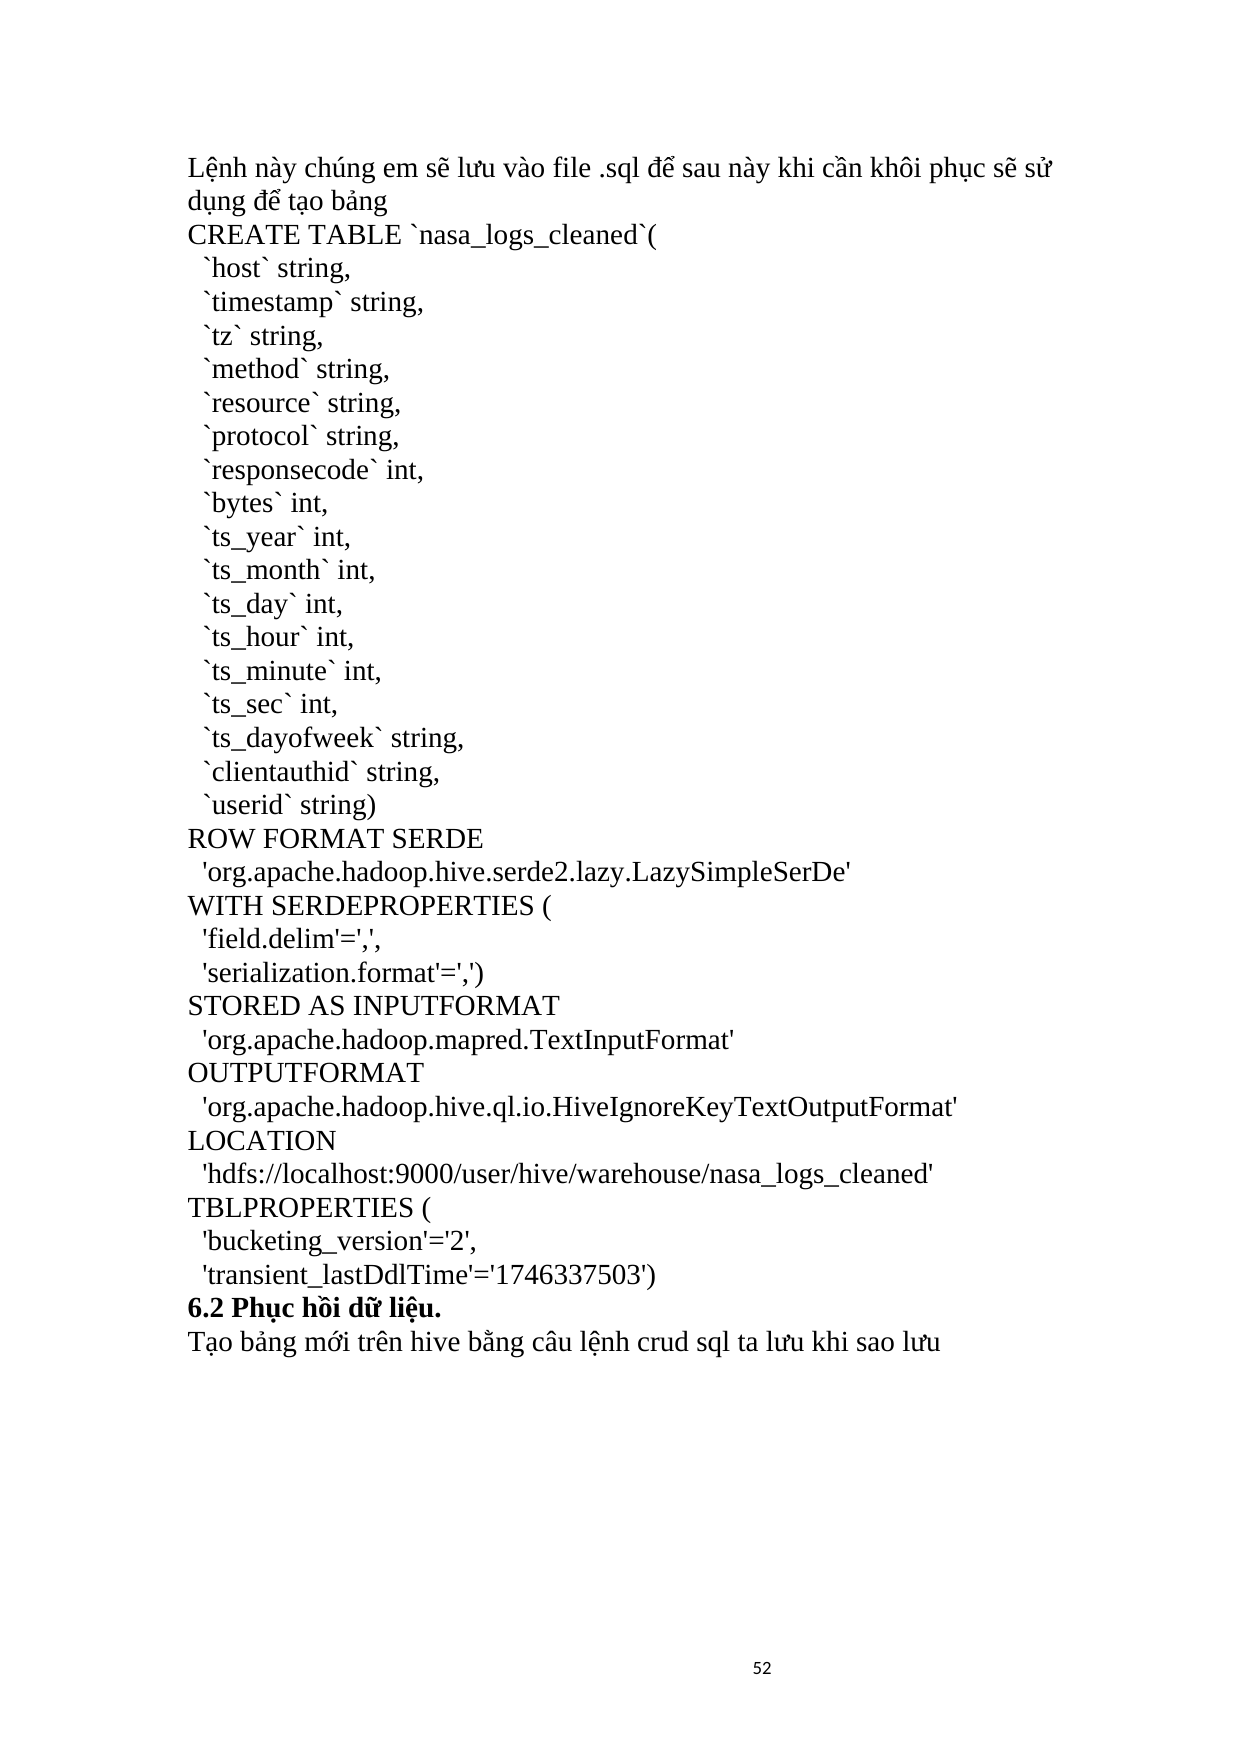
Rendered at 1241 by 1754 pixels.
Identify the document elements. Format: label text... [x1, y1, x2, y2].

text STORED AS INPUTFORMAT [187, 988, 1053, 1022]
text `host` string, [187, 251, 1053, 284]
text `timestamp` string, [187, 284, 1053, 318]
list Tạo bảng mới trên hive bằng câu lệnh crud sql ta lưu khi sao lưu [187, 1324, 1053, 1357]
text `resource` string, [187, 385, 1053, 418]
text 'org.apache.hadoop.hive.serde2.lazy.LazySimpleSerDe' [187, 854, 1053, 888]
text TBLPROPERTIES ( [187, 1190, 1053, 1223]
text 'serialization.format'=',') [187, 955, 1053, 988]
text `ts_month` int, [187, 552, 1053, 586]
text `responsecode` int, [187, 452, 1053, 485]
text CREATE TABLE `nasa_logs_cleaned`( [187, 217, 1053, 251]
text ROW FORMAT SERDE [187, 821, 1053, 854]
text `protocol` string, [187, 418, 1053, 452]
text `bytes` int, [187, 485, 1053, 519]
text WITH SERDEPROPERTIES ( [187, 888, 1053, 921]
text `clientauthid` string, [187, 754, 1053, 787]
text 'hdfs://localhost:9000/user/hive/warehouse/nasa_logs_cleaned' [187, 1156, 1053, 1190]
text `ts_dayofweek` string, [187, 720, 1053, 754]
text 'transient_lastDdlTime'='1746337503') [187, 1257, 1053, 1290]
text 'bucketing_version'='2', [187, 1223, 1053, 1257]
text `ts_sec` int, [187, 687, 1053, 720]
text 'org.apache.hadoop.hive.ql.io.HiveIgnoreKeyTextOutputFormat' [187, 1089, 1053, 1123]
text `ts_day` int, [187, 586, 1053, 619]
text 'field.delim'=',', [187, 921, 1053, 955]
text `tz` string, [187, 318, 1053, 351]
text LOCATION [187, 1123, 1053, 1156]
text `ts_year` int, [187, 519, 1053, 552]
text `ts_hour` int, [187, 619, 1053, 653]
text `ts_minute` int, [187, 653, 1053, 687]
text Lệnh này chúng em sẽ lưu vào file .sql để sau này khi cần khôi phục sẽ sử dụng để tạo bảng [187, 150, 1053, 217]
text OUTPUTFORMAT [187, 1056, 1053, 1089]
text `method` string, [187, 351, 1053, 385]
text `userid` string) [187, 787, 1053, 821]
list 6.2 Phục hồi dữ liệu. [187, 1290, 1053, 1324]
text 'org.apache.hadoop.mapred.TextInputFormat' [187, 1022, 1053, 1056]
